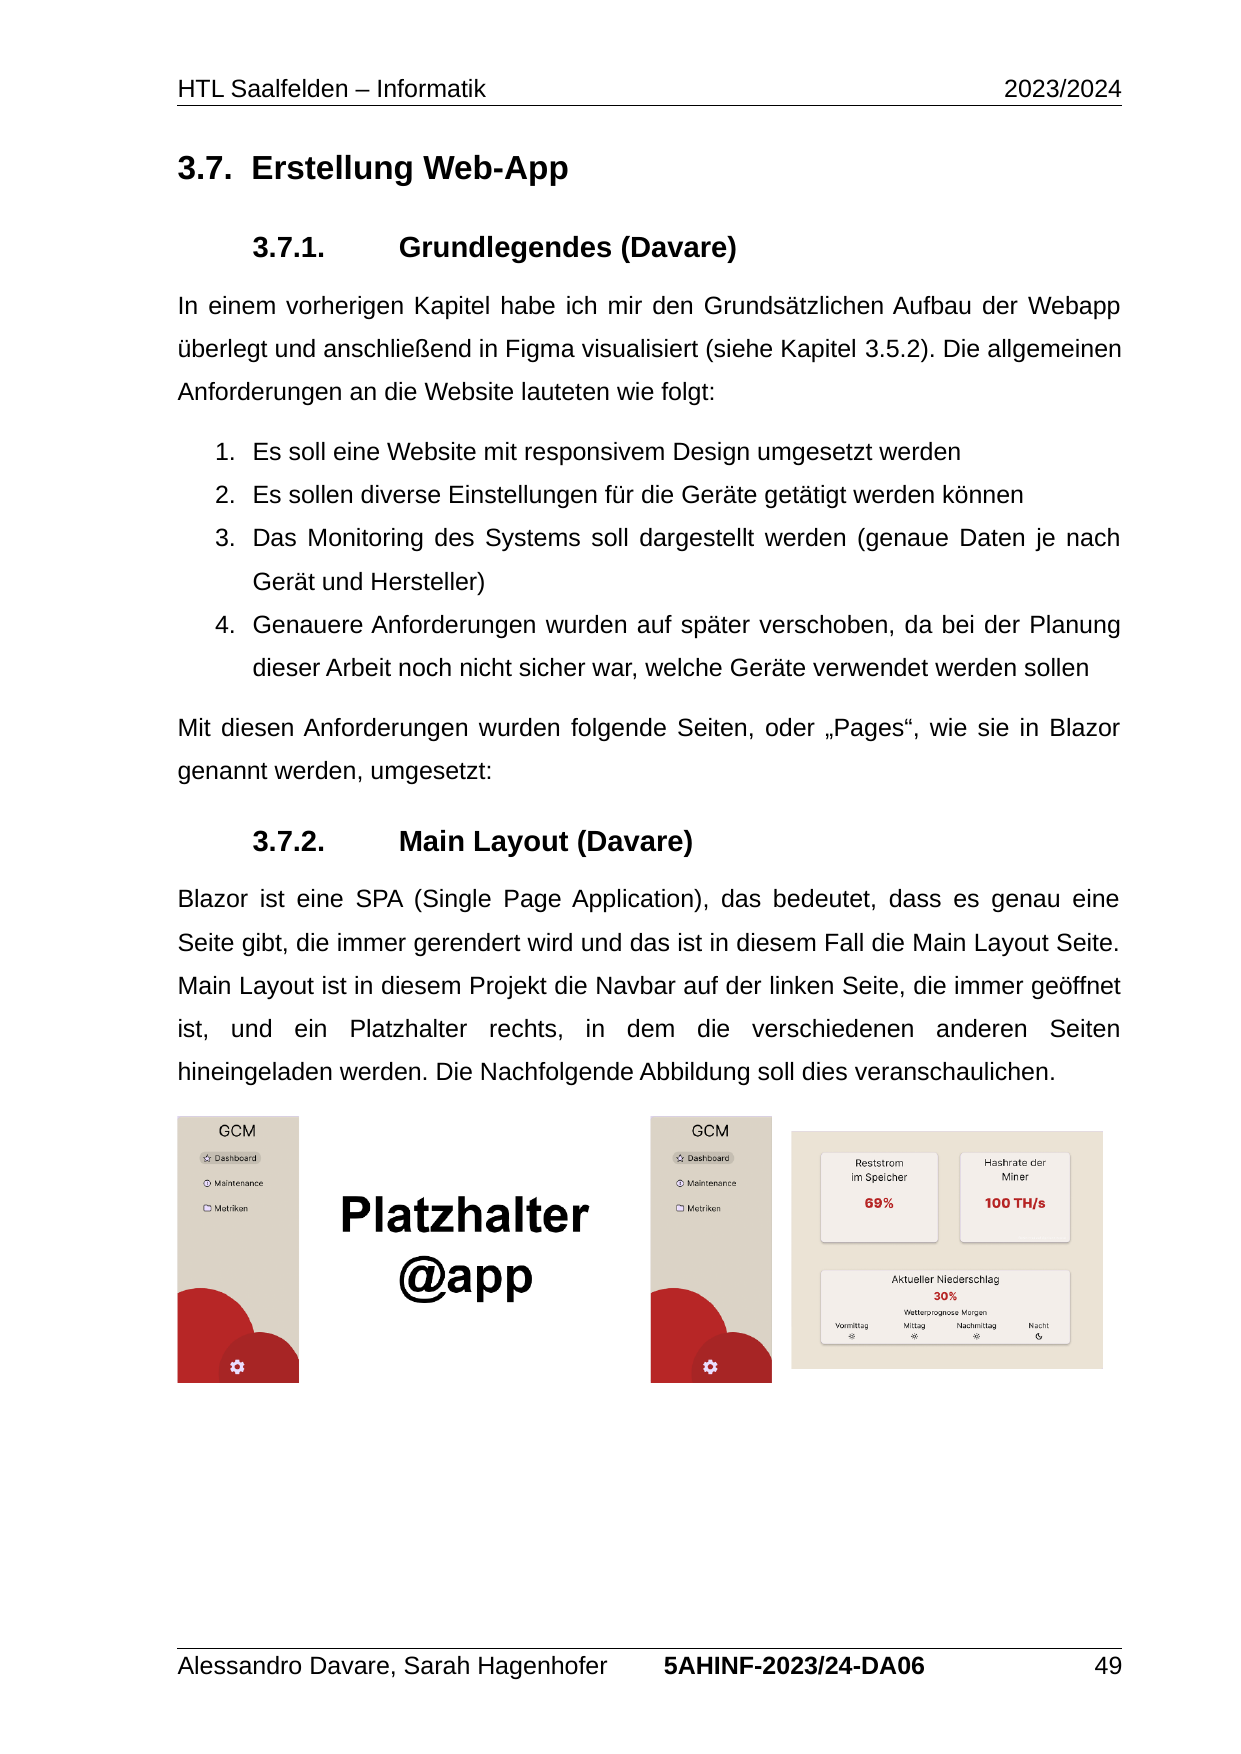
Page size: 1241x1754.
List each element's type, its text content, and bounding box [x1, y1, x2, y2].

text Blazor ist eine SPA (Single Page Application), das bedeutet, dass es genau eine Seite gibt, die immer gerendert wird und das ist in diesem Fall die Main Layout Seite. Main Layout ist in diesem Projekt die Navbar auf der linken Seite, die immer geöffnet ist, und ein Platzhalter rechts, in dem die verschiedenen anderen Seiten hineingeladen werden. Die Nachfolgende Abbildung soll dies veranschaulichen. [177, 884, 1122, 1086]
subtitle Grundlegendes (Davare) [252, 230, 1122, 264]
text Mit diesen Anforderungen wurden folgende Seiten, oder „Pages“, wie sie in Blazor genannt werden, umgesetzt: [177, 712, 1122, 784]
list Das Monitoring des Systems soll dargestellt werden (genaue Daten je nach Gerät und Hersteller) [215, 523, 1122, 595]
list Es soll eine Website mit responsivem Design umgesetzt werden [215, 437, 1122, 466]
list Genauere Anforderungen wurden auf später verschoben, da bei der Planung dieser Arbeit noch nicht sicher war, welche Geräte verwendet werden sollen [215, 609, 1122, 681]
text In einem vorherigen Kapitel habe ich mir den Grundsätzlichen Aufbau der Webapp überlegt und anschließend in Figma visualisiert (siehe Kapitel 3.5.2). Die allgemeinen Anforderungen an die Website lauteten wie folgt: [177, 291, 1122, 406]
list Es sollen diverse Einstellungen für die Geräte getätigt werden können [215, 480, 1122, 509]
picture [177, 1116, 1123, 1383]
subtitle Main Layout (Davare) [252, 824, 1122, 857]
subtitle Erstellung Web-App [177, 148, 1122, 186]
